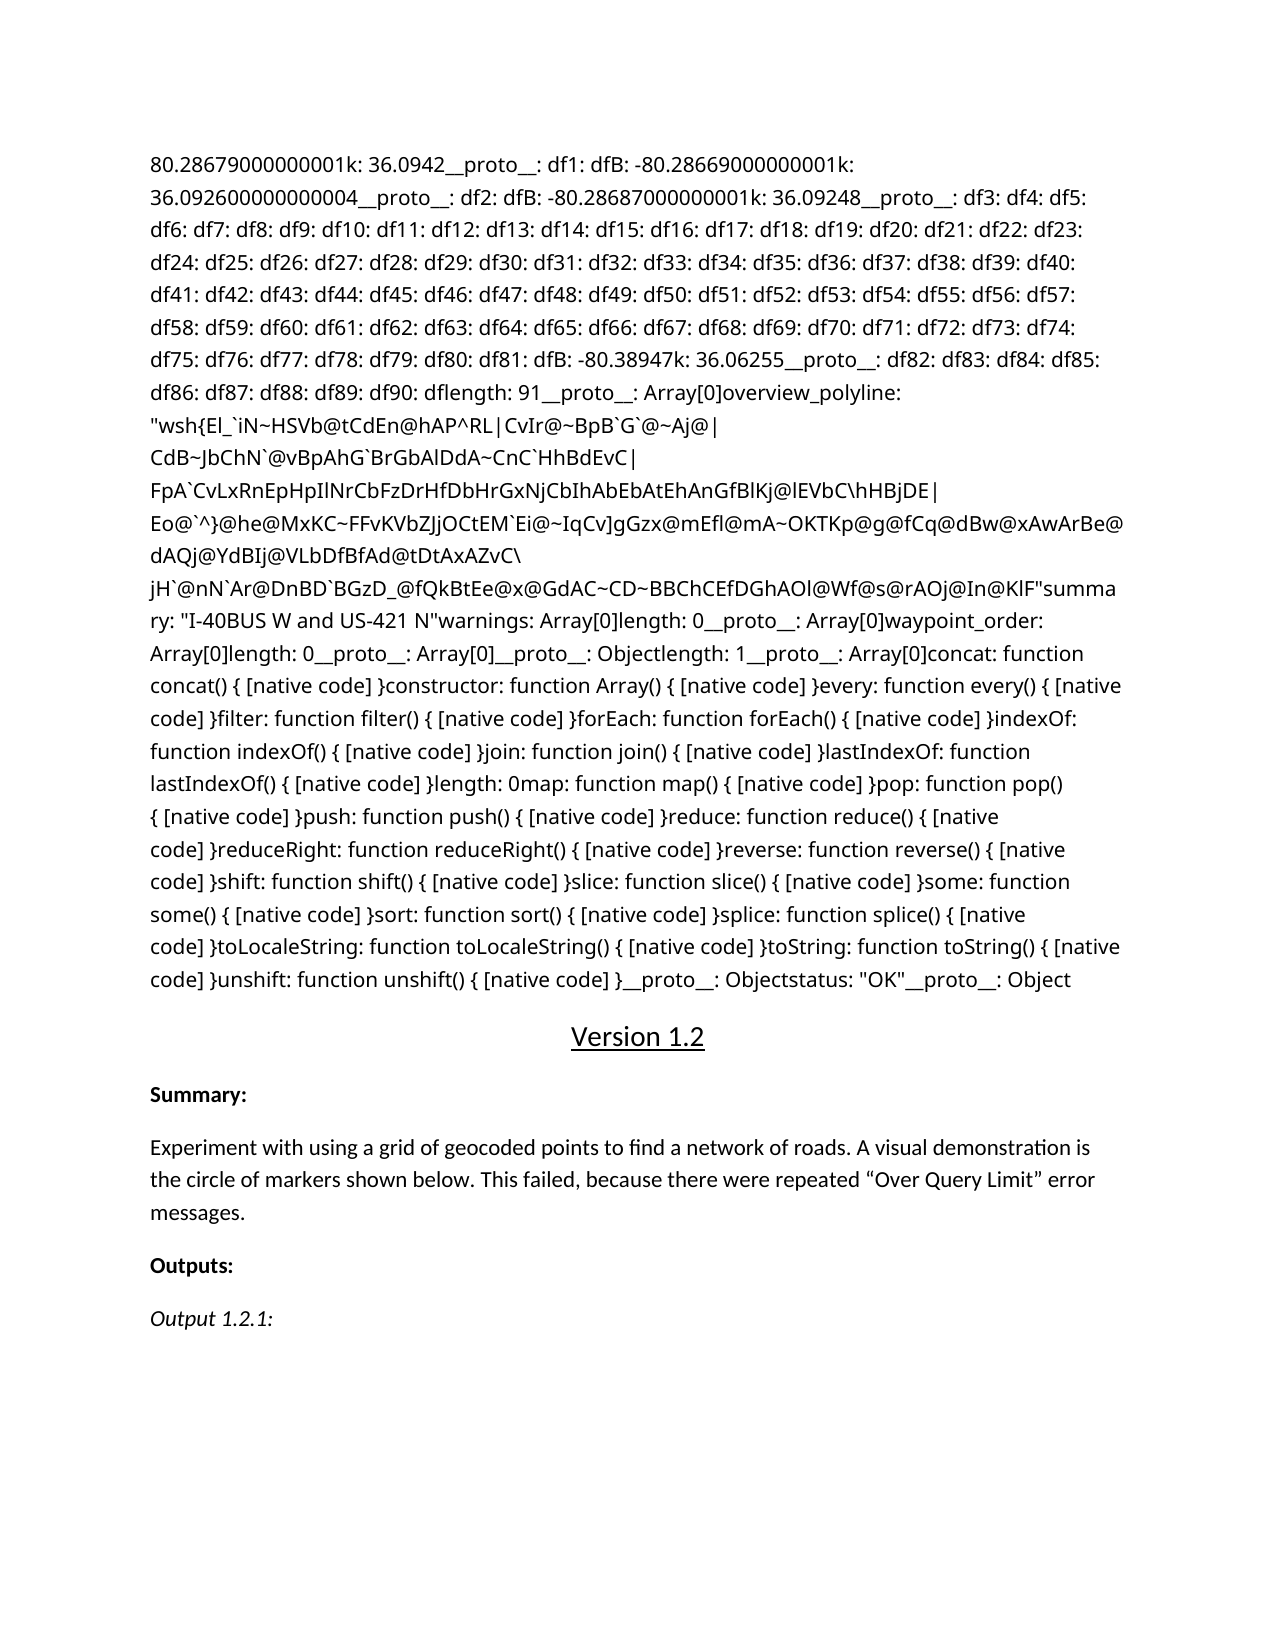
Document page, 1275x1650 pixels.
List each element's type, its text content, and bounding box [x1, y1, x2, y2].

text Outputs: [150, 1251, 1125, 1279]
text Summary: [150, 1080, 1125, 1108]
text Experiment with using a grid of geocoded points to find a network of roads. A visual demonstration is the circle of markers shown below. This failed, because there were repeated “Over Query Limit” error messages. [150, 1133, 1125, 1226]
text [150, 150, 1125, 993]
text Output 1.2.1: [150, 1304, 1125, 1332]
text Version 1.2 [150, 1018, 1125, 1054]
